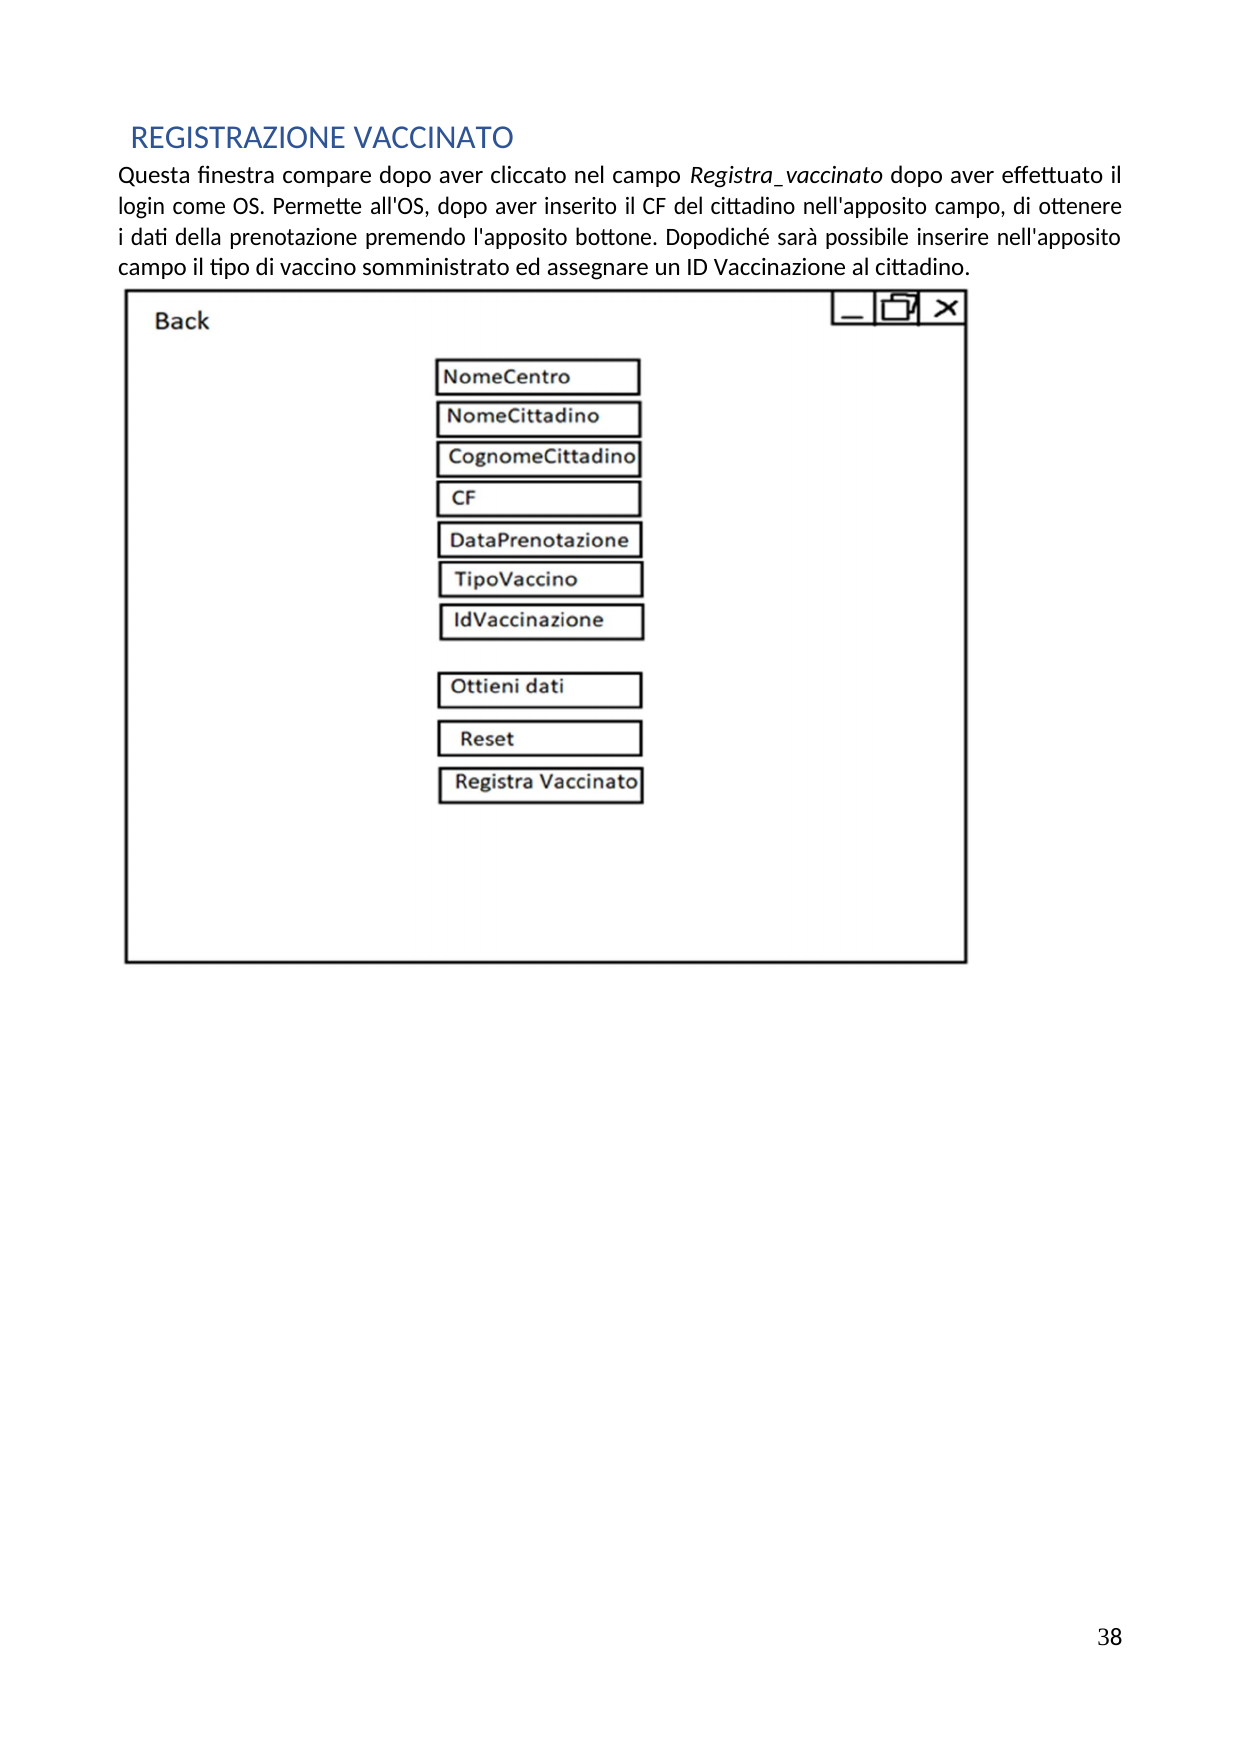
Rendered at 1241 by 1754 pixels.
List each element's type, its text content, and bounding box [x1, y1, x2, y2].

subtitle REGISTRAZIONE VACCINATO [130, 116, 1146, 157]
picture [121, 285, 970, 968]
text Questa finestra compare dopo aver cliccato nel campo Registra_vaccinato dopo aver effettuato il login come OS. Permette all'OS, dopo aver inserito il CF del cittadino nell'apposito campo, di ottenere i dati della prenotazione premendo l'apposito bottone. Dopodiché sarà possibile inserire nell'apposito campo il tipo di vaccino somministrato ed assegnare un ID Vaccinazione al cittadino. [118, 159, 1122, 282]
